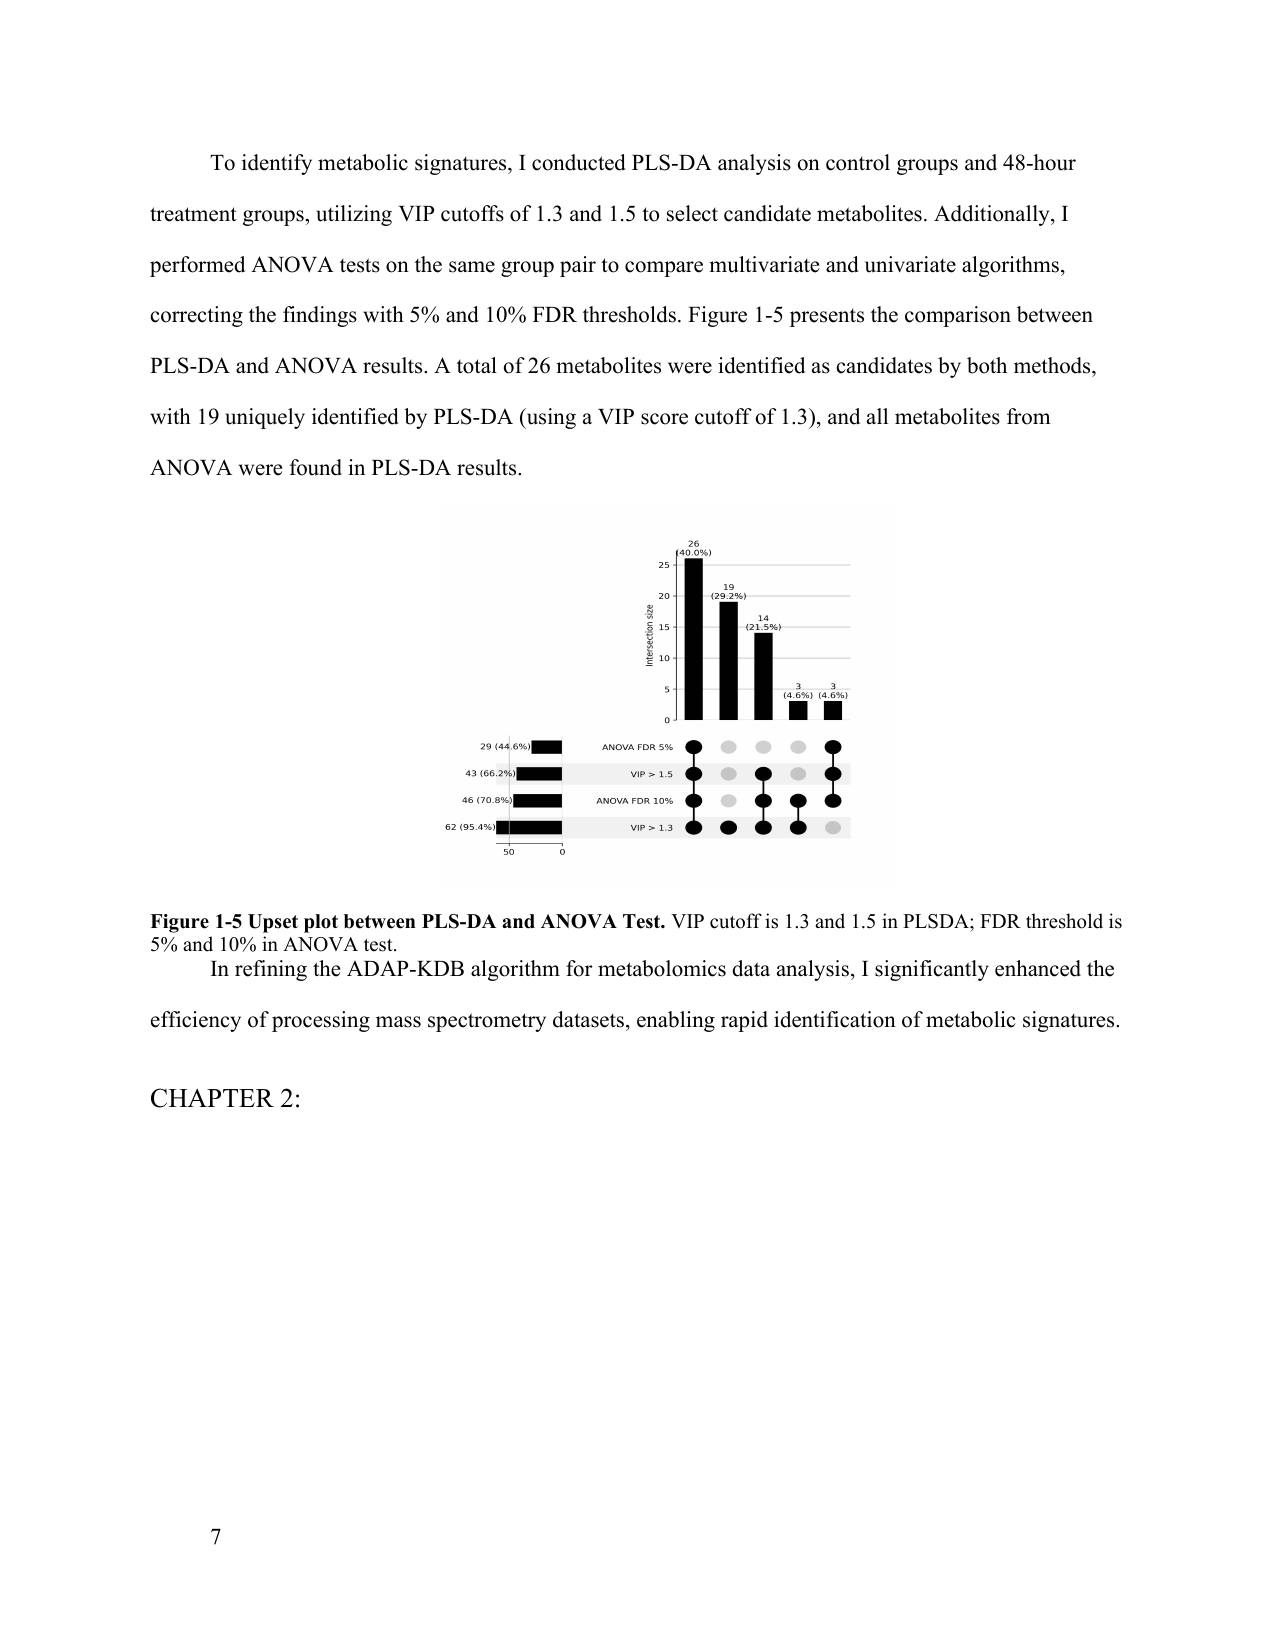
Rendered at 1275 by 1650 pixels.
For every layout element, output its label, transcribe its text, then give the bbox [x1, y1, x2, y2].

text In refining the ADAP-KDB algorithm for metabolomics data analysis, I significantly enhanced the efficiency of processing mass spectrometry datasets, enabling rapid identification of metabolic signatures. [150, 956, 1125, 1033]
picture [439, 505, 896, 885]
text To identify metabolic signatures, I conducted PLS-DA analysis on control groups and 48-hour treatment groups, utilizing VIP cutoffs of 1.3 and 1.5 to select candidate metabolites. Additionally, I performed ANOVA tests on the same group pair to compare multivariate and univariate algorithms, correcting the findings with 5% and 10% FDR thresholds. Figure 1-5 presents the comparison between PLS-DA and ANOVA results. A total of 26 metabolites were identified as candidates by both methods, with 19 uniquely identified by PLS-DA (using a VIP score cutoff of 1.3), and all metabolites from ANOVA were found in PLS-DA results. [150, 150, 1125, 480]
